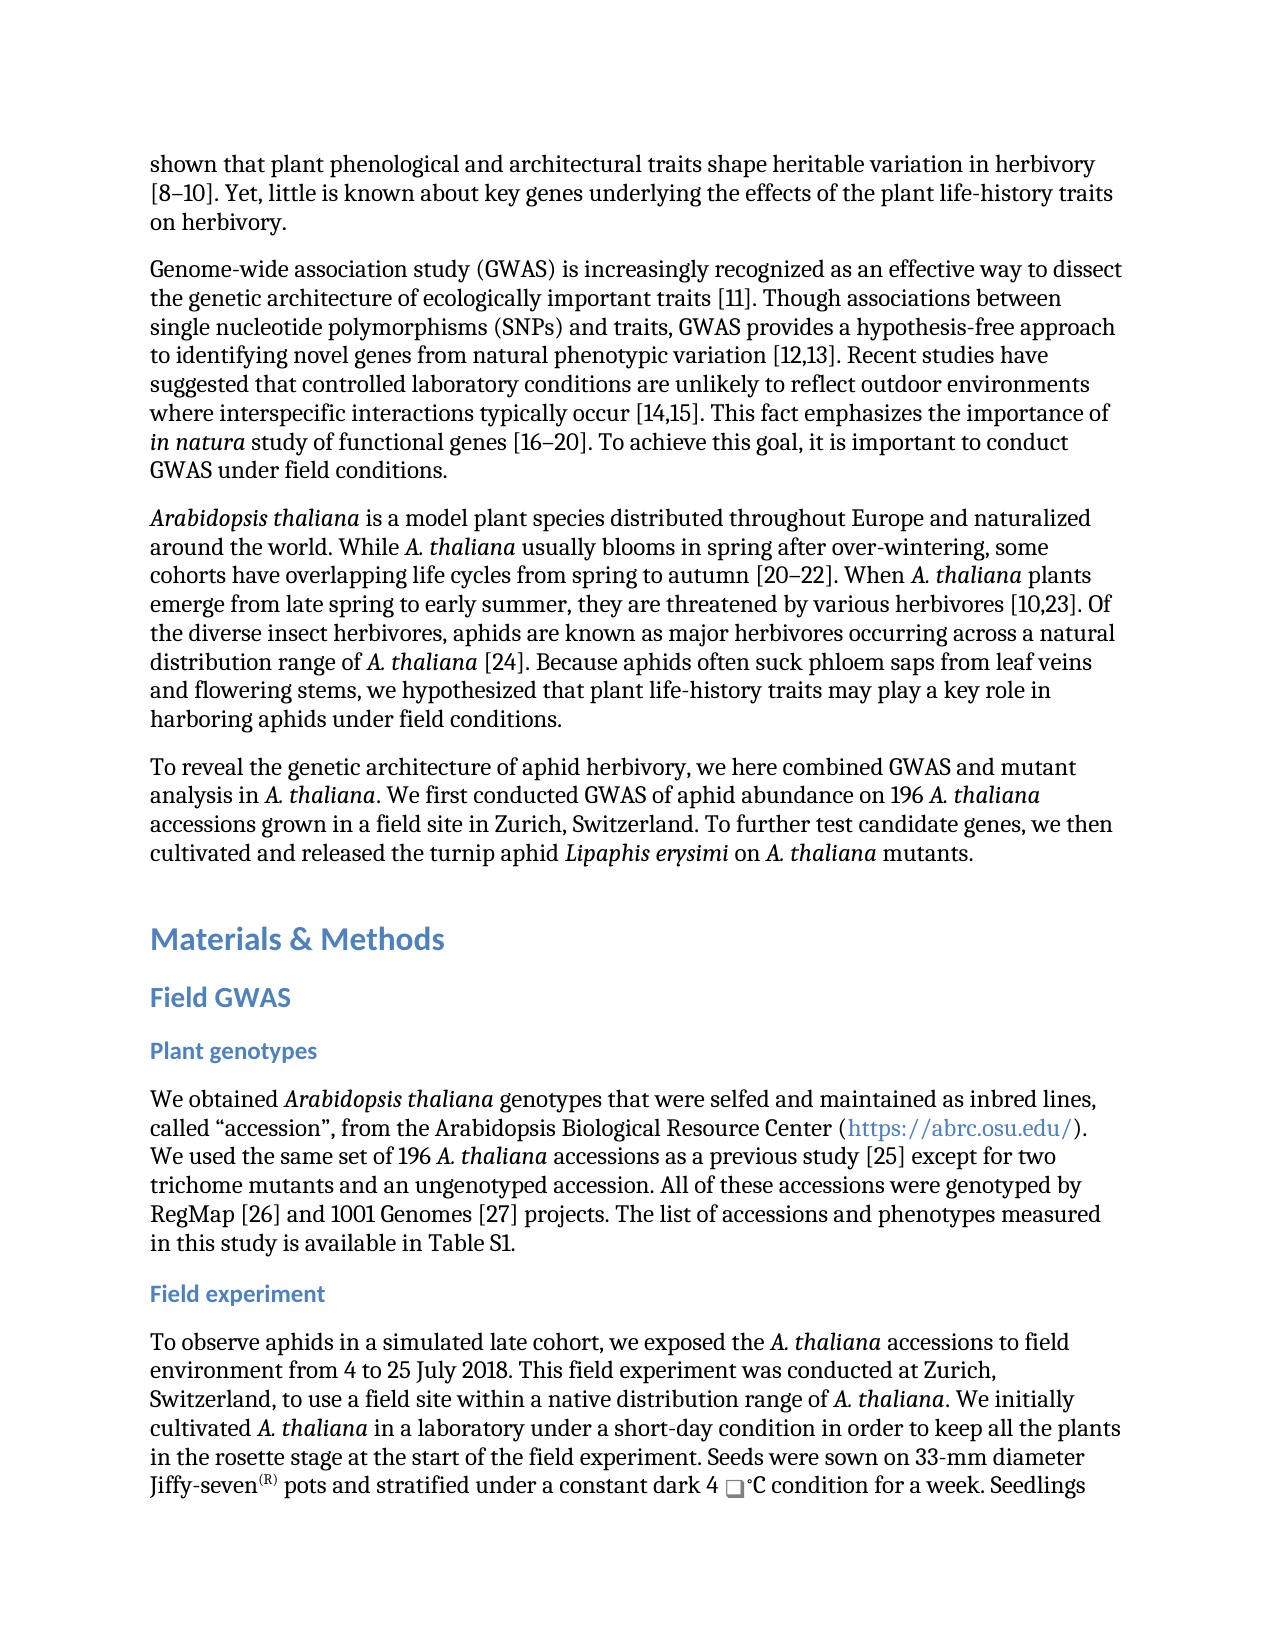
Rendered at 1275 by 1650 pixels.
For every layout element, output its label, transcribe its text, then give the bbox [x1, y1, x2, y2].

subtitle Plant genotypes [150, 1036, 1125, 1066]
text We obtained Arabidopsis thaliana genotypes that were selfed and maintained as inbred lines, called “accession”, from the Arabidopsis Biological Resource Center (https://abrc.osu.edu/). We used the same set of 196 A. thaliana accessions as a previous study [25] except for two trichome mutants and an ungenotyped accession. All of these accessions were genotyped by RegMap [26] and 1001 Genomes [27] projects. The list of accessions and phenotypes measured in this study is available in Table S1. [150, 1085, 1125, 1257]
subtitle Field experiment [150, 1278, 1125, 1309]
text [150, 1327, 1125, 1500]
subtitle Field GWAS [150, 979, 1125, 1015]
text To reveal the genetic architecture of aphid herbivory, we here combined GWAS and mutant analysis in A. thaliana. We first conducted GWAS of aphid abundance on 196 A. thaliana accessions grown in a field site in Zurich, Switzerland. To further test candidate genes, we then cultivated and released the turnip aphid Lipaphis erysimi on A. thaliana mutants. [150, 752, 1125, 867]
text Genome-wide association study (GWAS) is increasingly recognized as an effective way to dissect the genetic architecture of ecologically important traits [11]. Though associations between single nucleotide polymorphisms (SNPs) and traits, GWAS provides a hypothesis-free approach to identifying novel genes from natural phenotypic variation [12,13]. Recent studies have suggested that controlled laboratory conditions are unlikely to reflect outdoor environments where interspecific interactions typically occur [14,15]. This fact emphasizes the importance of in natura study of functional genes [16–20]. To achieve this goal, it is important to conduct GWAS under field conditions. [150, 255, 1125, 485]
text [150, 150, 1125, 236]
text Arabidopsis thaliana is a model plant species distributed throughout Europe and naturalized around the world. While A. thaliana usually blooms in spring after over-wintering, some cohorts have overlapping life cycles from spring to autumn [20–22]. When A. thaliana plants emerge from late spring to early summer, they are threatened by various herbivores [10,23]. Of the diverse insect herbivores, aphids are known as major herbivores occurring across a natural distribution range of A. thaliana [24]. Because aphids often suck phloem saps from leaf veins and flowering stems, we hypothesized that plant life-history traits may play a key role in harboring aphids under field conditions. [150, 504, 1125, 734]
subtitle Materials & Methods [150, 917, 1125, 958]
